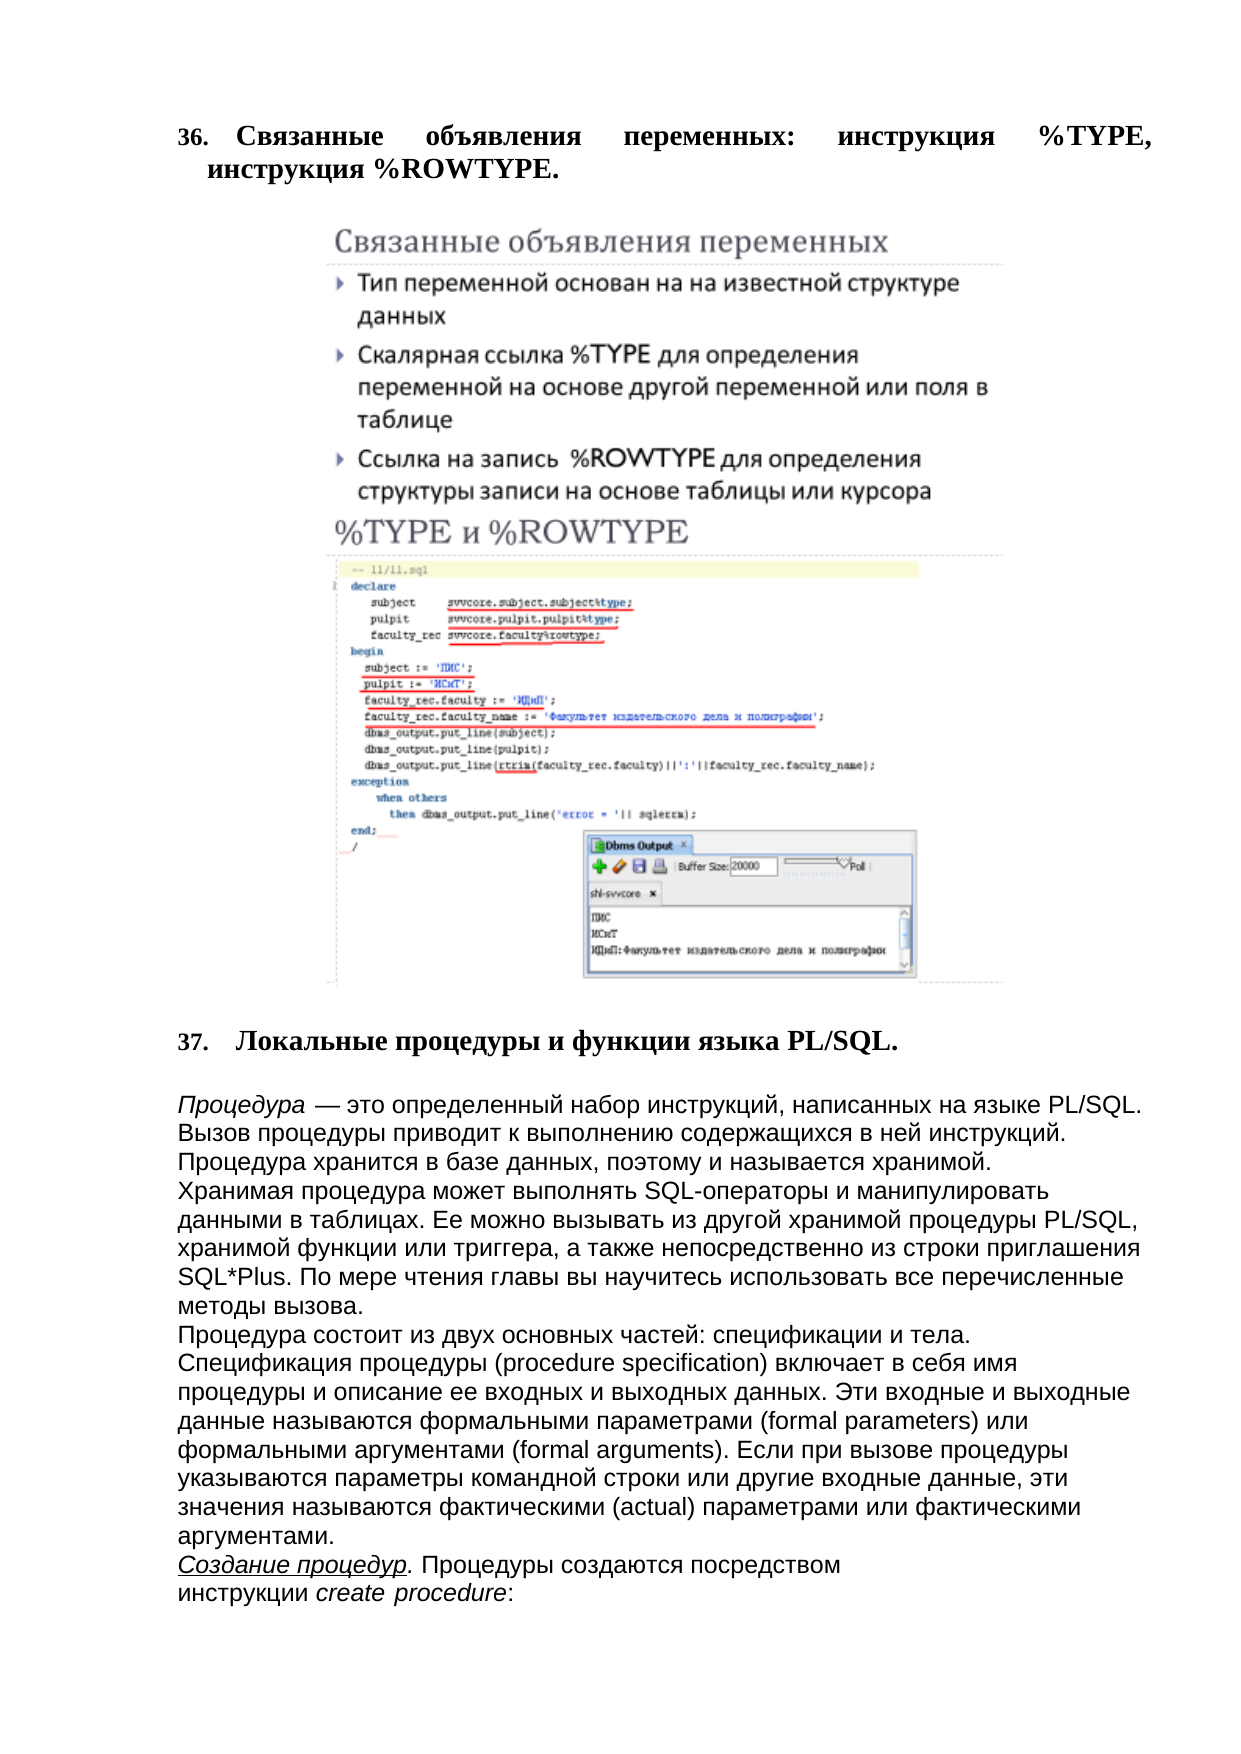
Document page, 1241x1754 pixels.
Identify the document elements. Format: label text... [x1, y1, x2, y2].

text Хранимая процедура может выполнять SQL-операторы и манипулировать данными в таблицах. Ее можно вызывать из другой хранимой процедуры PL/SQL, хранимой функции или триггера, а также непосредственно из строки приглашения SQL*Plus. По мере чтения главы вы научитесь использовать все перечисленные методы вызова. [177, 1176, 1152, 1320]
picture [289, 218, 1040, 989]
list Связанные объявления переменных: инструкция %TYPE, инструкция %ROWTYPE. [177, 118, 1152, 185]
text Процедура состоит из двух основных частей: спецификации и тела. Спецификация процедуры (procedure specification) включает в себя имя процедуры и описание ее входных и выходных данных. Эти входные и выходные данные называются формальными параметрами (formal parameters) или формальными аргументами (formal arguments). Если при вызове процедуры указываются параметры командной строки или другие входные данные, эти значения называются фактическими (actual) параметрами или фактическими аргументами. [177, 1320, 1152, 1550]
text Процедура — это определенный набор инструкций, написанных на языке PL/SQL. Вызов процедуры приводит к выполнению содержащихся в ней инструкций. Процедура хранится в базе данных, поэтому и называется хранимой. [177, 1090, 1152, 1176]
text Создание процедур. Процедуры создаются посредством инструкции create procedure: [177, 1550, 1152, 1607]
list Локальные процедуры и функции языка PL/SQL. [177, 1023, 1152, 1056]
